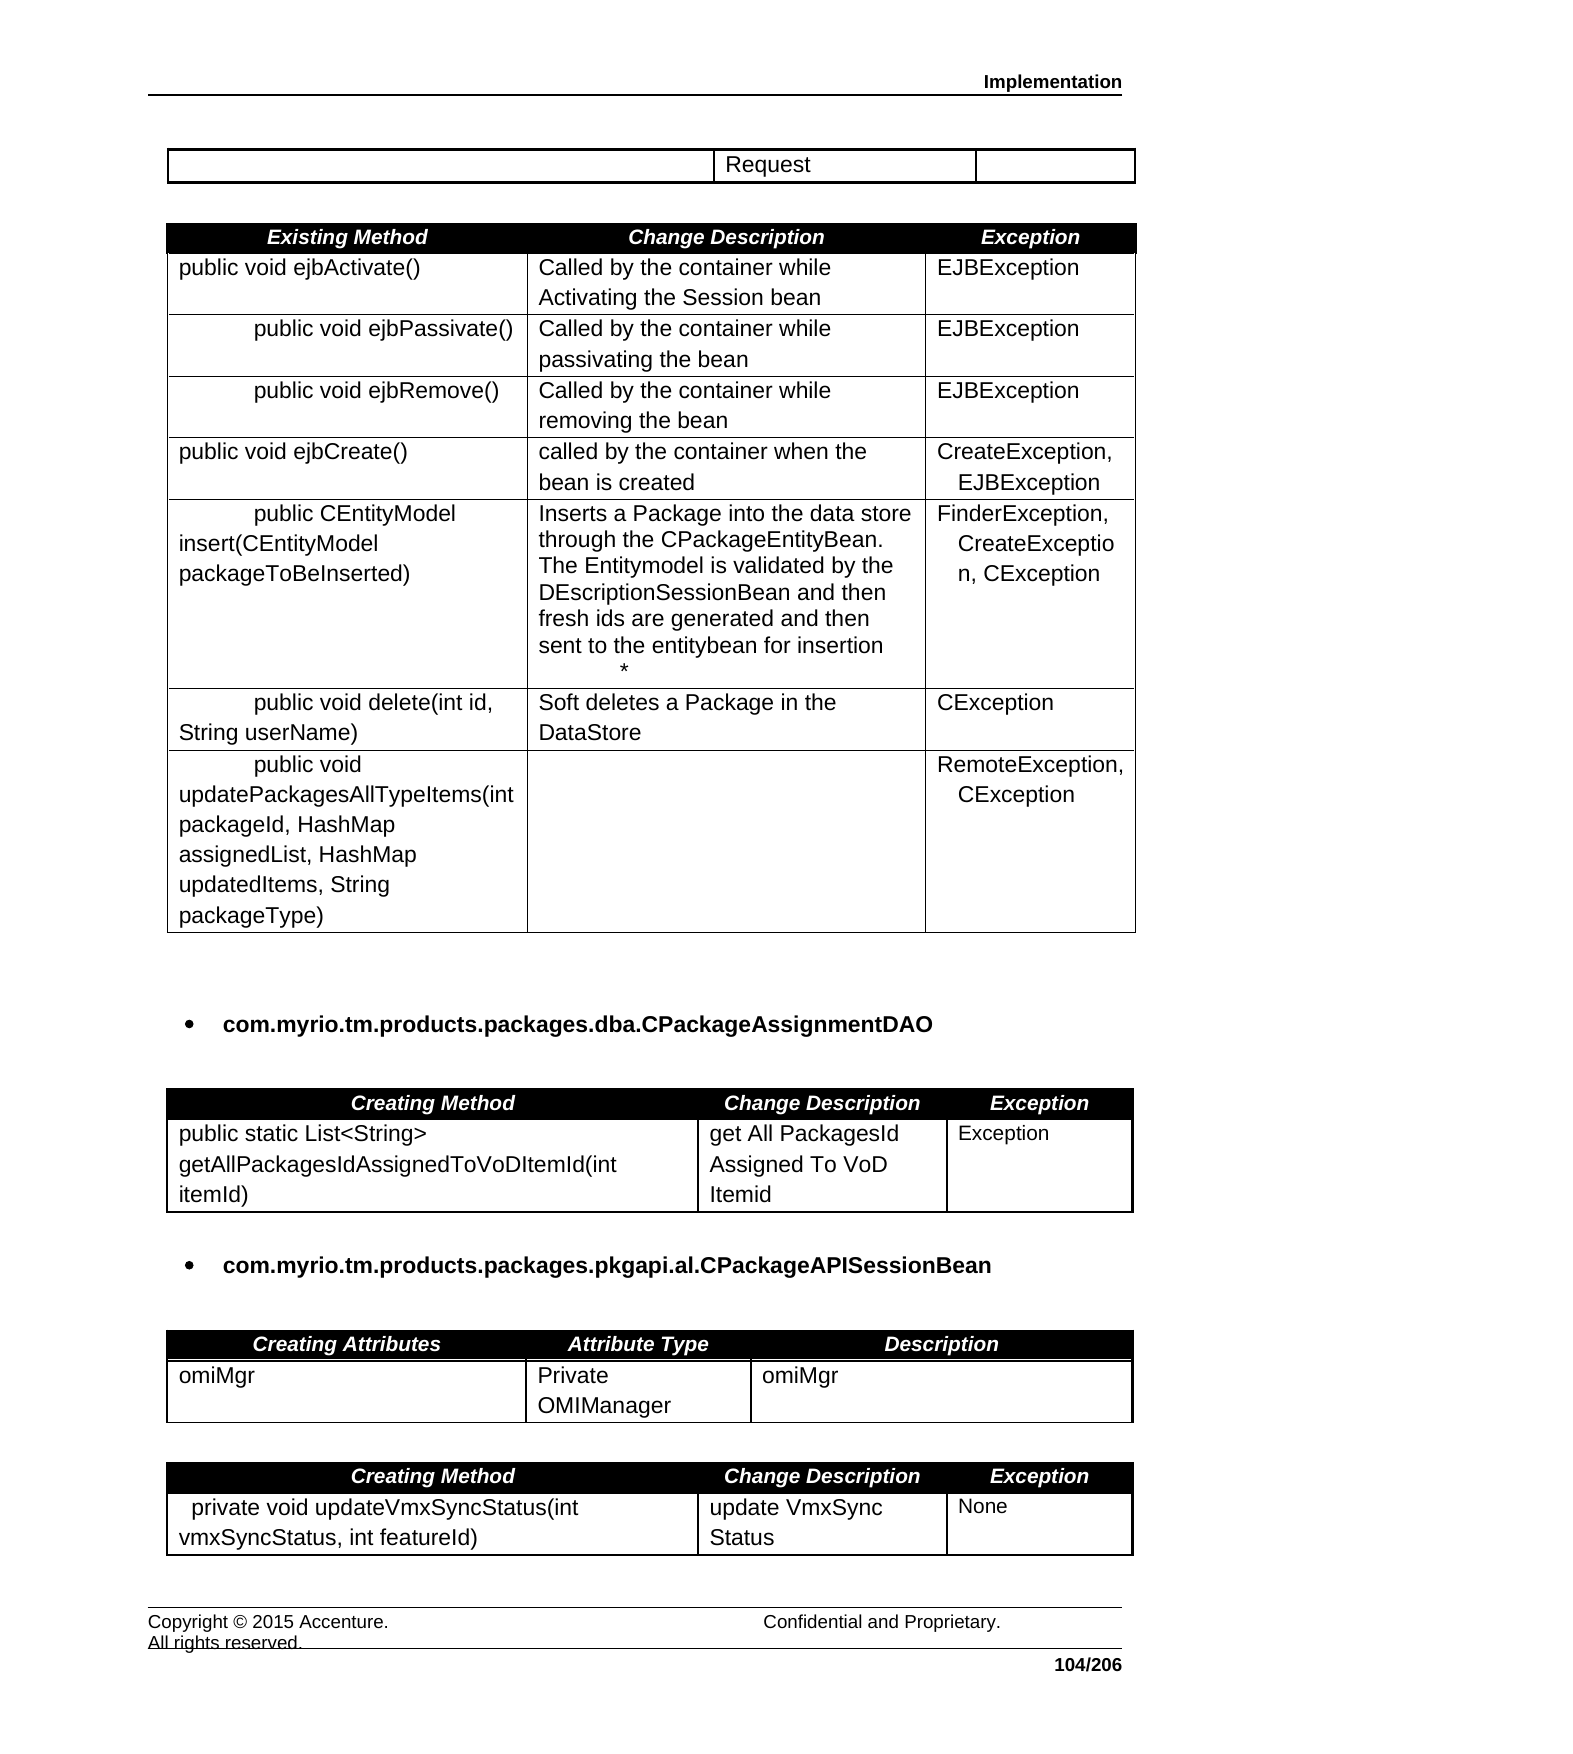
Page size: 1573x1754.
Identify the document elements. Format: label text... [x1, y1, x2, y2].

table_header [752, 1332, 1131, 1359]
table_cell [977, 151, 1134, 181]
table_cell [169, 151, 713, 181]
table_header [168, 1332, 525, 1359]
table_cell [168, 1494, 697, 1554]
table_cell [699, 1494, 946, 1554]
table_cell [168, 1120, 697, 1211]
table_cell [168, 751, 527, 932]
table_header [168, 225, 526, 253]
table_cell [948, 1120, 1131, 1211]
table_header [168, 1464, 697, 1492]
list com.myrio.tm.products.packages.pkgapi.al.CPackageAPISessionBean [185, 1252, 1122, 1278]
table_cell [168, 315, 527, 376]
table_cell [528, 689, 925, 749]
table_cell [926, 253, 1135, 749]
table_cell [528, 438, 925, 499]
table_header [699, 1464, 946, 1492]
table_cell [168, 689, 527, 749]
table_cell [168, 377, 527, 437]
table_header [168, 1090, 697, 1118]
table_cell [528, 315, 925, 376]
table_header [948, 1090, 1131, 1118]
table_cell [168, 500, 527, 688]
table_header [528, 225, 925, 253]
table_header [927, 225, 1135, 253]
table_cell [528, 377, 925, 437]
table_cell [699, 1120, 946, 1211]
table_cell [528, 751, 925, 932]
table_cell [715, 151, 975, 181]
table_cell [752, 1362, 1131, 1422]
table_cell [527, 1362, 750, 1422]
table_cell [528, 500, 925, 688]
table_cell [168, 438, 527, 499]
list com.myrio.tm.products.packages.dba.CPackageAssignmentDAO [185, 1011, 1122, 1037]
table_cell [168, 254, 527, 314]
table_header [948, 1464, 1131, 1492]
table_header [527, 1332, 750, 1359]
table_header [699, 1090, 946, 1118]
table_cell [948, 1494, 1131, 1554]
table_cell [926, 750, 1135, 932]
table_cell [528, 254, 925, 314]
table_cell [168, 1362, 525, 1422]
